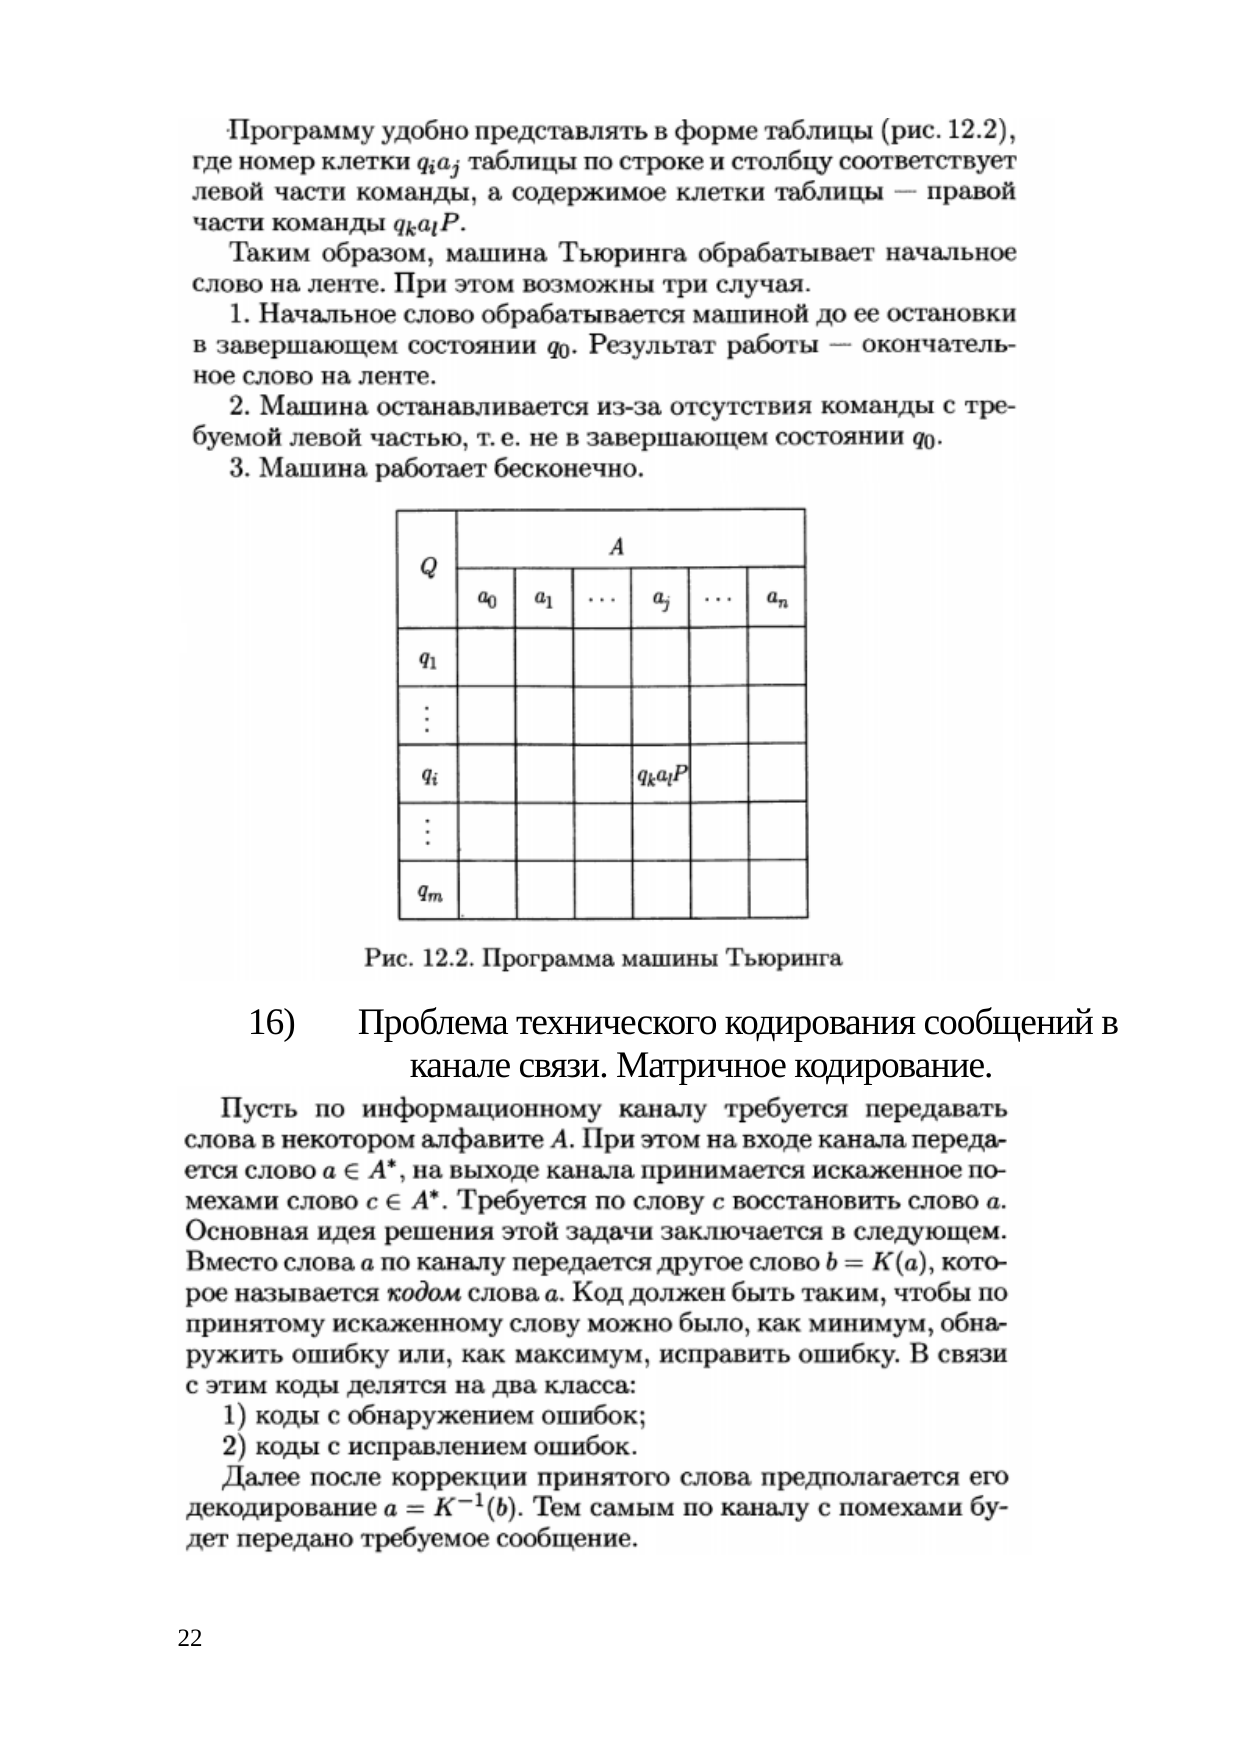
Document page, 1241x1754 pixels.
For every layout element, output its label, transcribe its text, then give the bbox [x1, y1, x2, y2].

title Проблема технического кодирования сообщений в канале связи. Матричное кодирование. [215, 1000, 1152, 1086]
picture [177, 118, 1056, 981]
picture [177, 1086, 1032, 1555]
